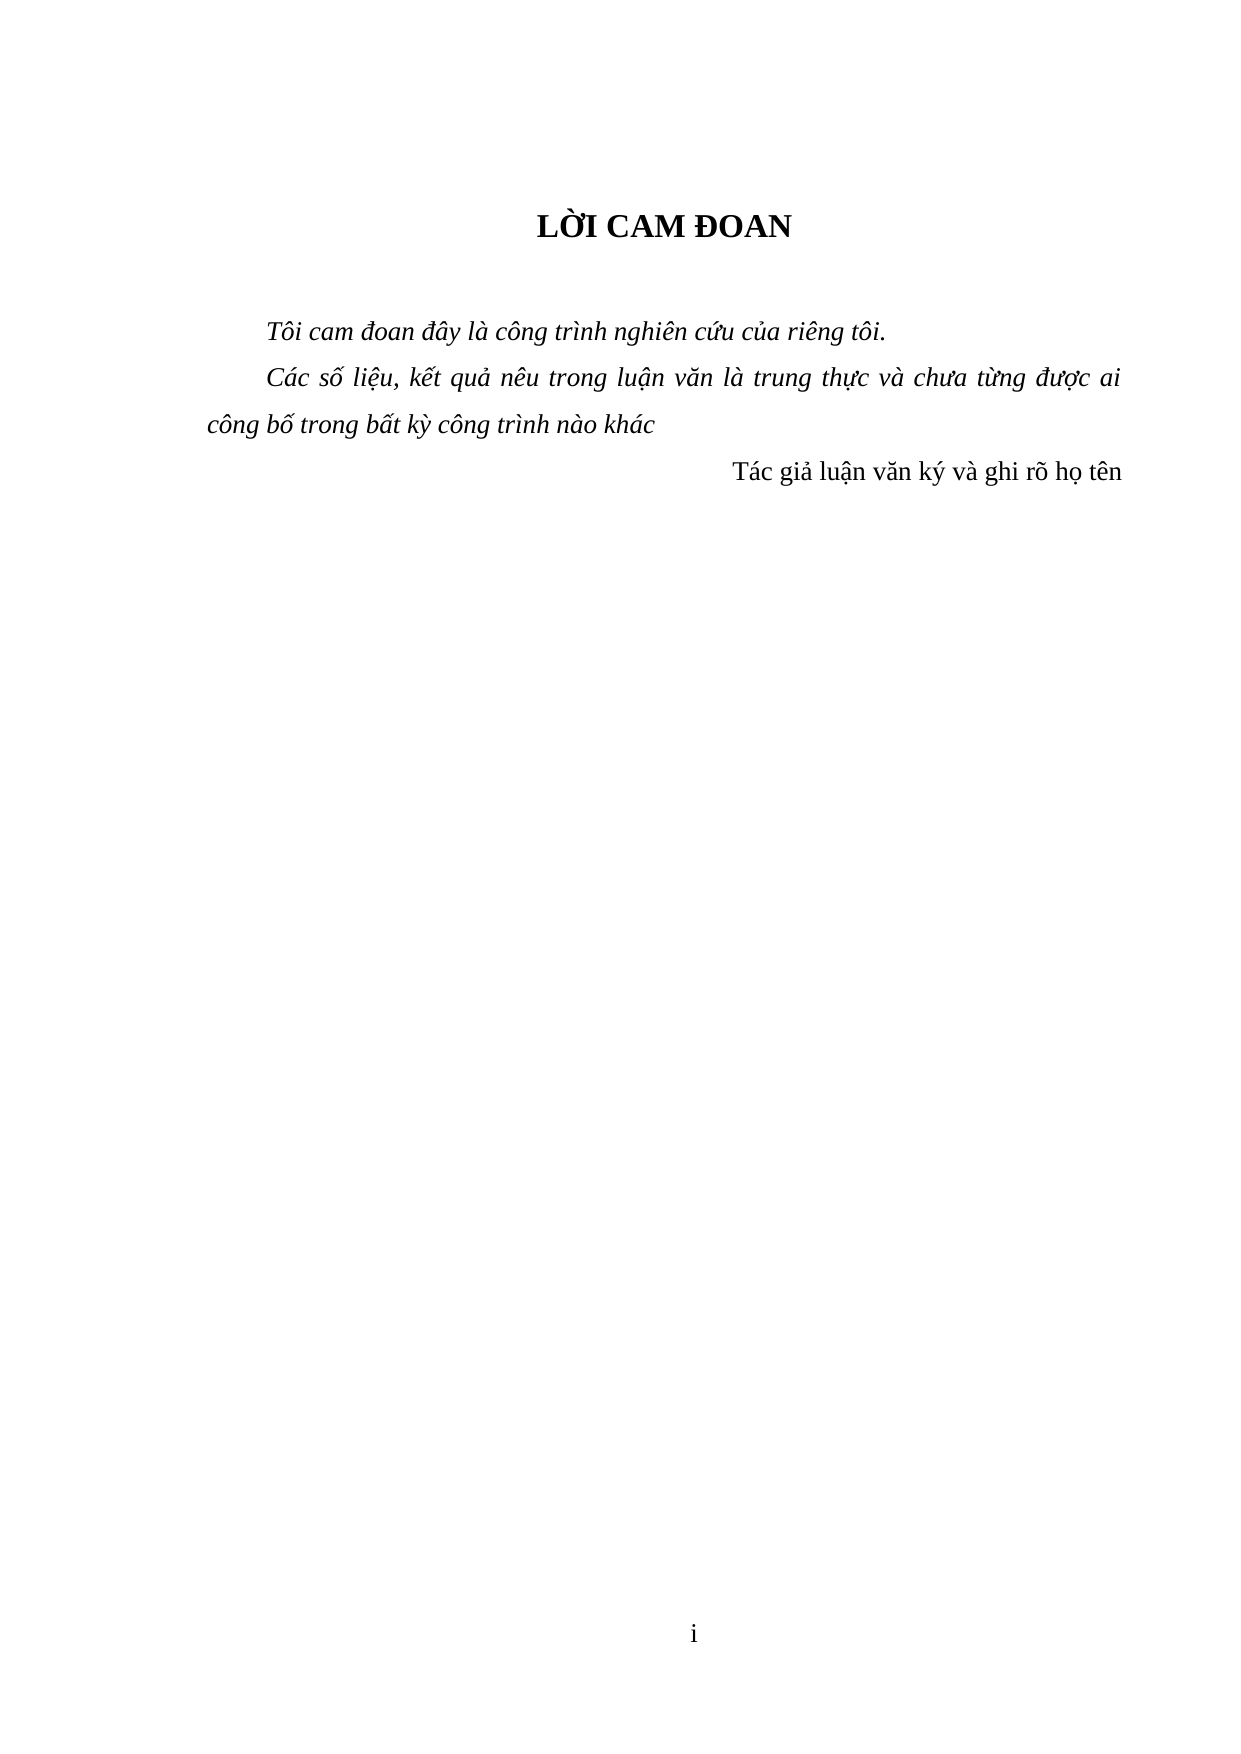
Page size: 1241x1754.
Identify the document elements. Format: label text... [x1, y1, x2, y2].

text Tác giả luận văn ký và ghi rõ họ tên [207, 454, 1122, 486]
text Tôi cam đoan đây là công trình nghiên cứu của riêng tôi. [207, 314, 1122, 346]
text Các số liệu, kết quả nêu trong luận văn là trung thực và chưa từng được ai công bố trong bất kỳ công trình nào khác [207, 361, 1122, 439]
text LỜI CAM ĐOAN [207, 207, 1122, 245]
